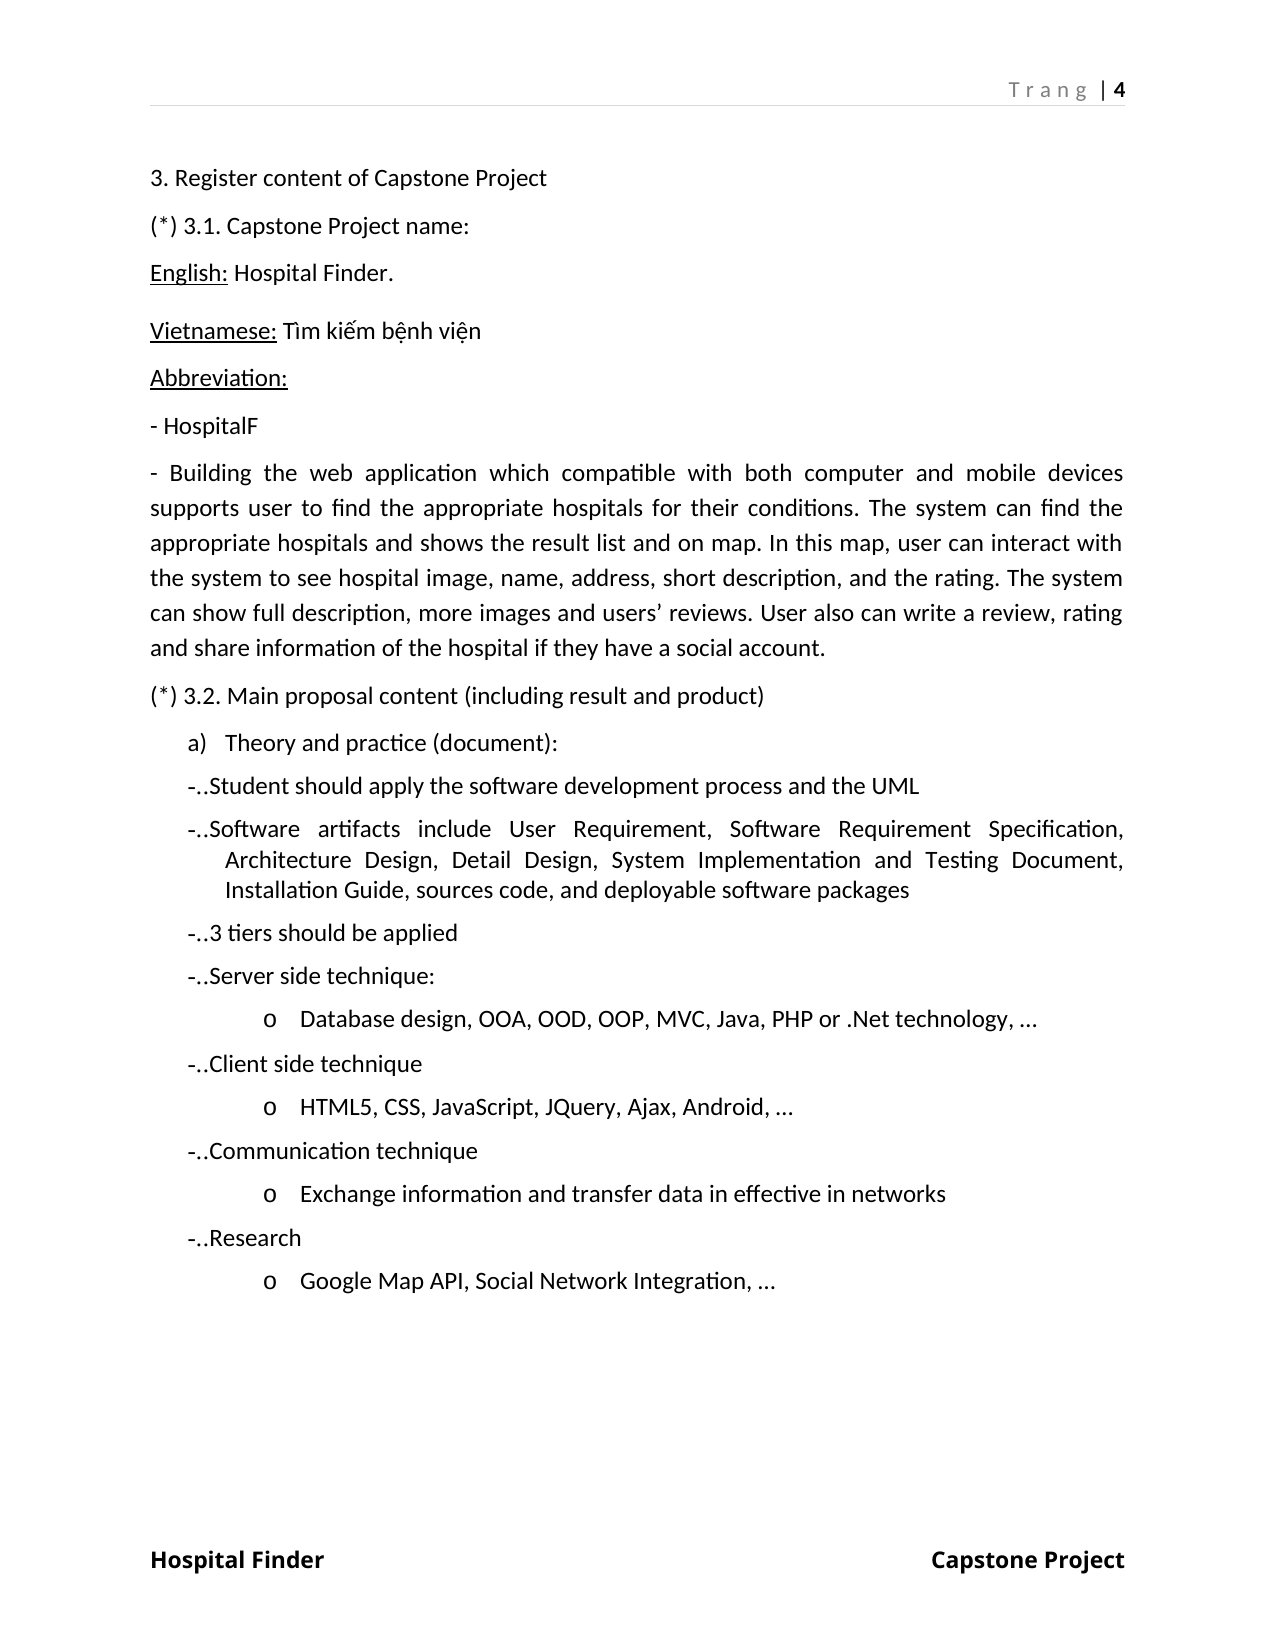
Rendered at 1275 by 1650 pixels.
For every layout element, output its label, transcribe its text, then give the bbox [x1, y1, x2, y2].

list Software artifacts include User Requirement, Software Requirement Specification, Architecture Design, Detail Design, System Implementation and Testing Document, Installation Guide, sources code, and deployable software packages [187, 813, 1125, 905]
text Abbreviation: [150, 362, 1125, 393]
list Google Map API, Social Network Integration, … [262, 1265, 1125, 1297]
list Theory and practice (document): [187, 727, 1125, 758]
list HTML5, CSS, JavaScript, JQuery, Ajax, Android, … [262, 1091, 1125, 1123]
list Research [187, 1222, 1125, 1253]
list Database design, OOA, OOD, OOP, MVC, Java, PHP or .Net technology, … [262, 1003, 1125, 1035]
list Exchange information and transfer data in effective in networks [262, 1178, 1125, 1210]
text English: Hospital Finder. [150, 257, 1125, 288]
text Vietnamese: Tìm kiếm bệnh viện [150, 315, 1125, 345]
text - HospitalF [150, 410, 1125, 440]
list Server side technique: [187, 961, 1125, 991]
text (*) 3.1. Capstone Project name: [150, 210, 1125, 241]
text (*) 3.2. Main proposal content (including result and product) [150, 680, 1125, 710]
list 3 tiers should be applied [187, 917, 1125, 948]
list Student should apply the software development process and the UML [187, 770, 1125, 801]
text - Building the web application which compatible with both computer and mobile devices supports user to find the appropriate hospitals for their conditions. The system can find the appropriate hospitals and shows the result list and on map. In this map, user can interact with the system to see hospital image, name, address, short description, and the rating. The system can show full description, more images and users’ reviews. User also can write a review, rating and share information of the hospital if they have a social account. [150, 457, 1125, 663]
list Communication technique [187, 1135, 1125, 1166]
list Client side technique [187, 1048, 1125, 1078]
text 3. Register content of Capstone Project [150, 162, 1125, 193]
